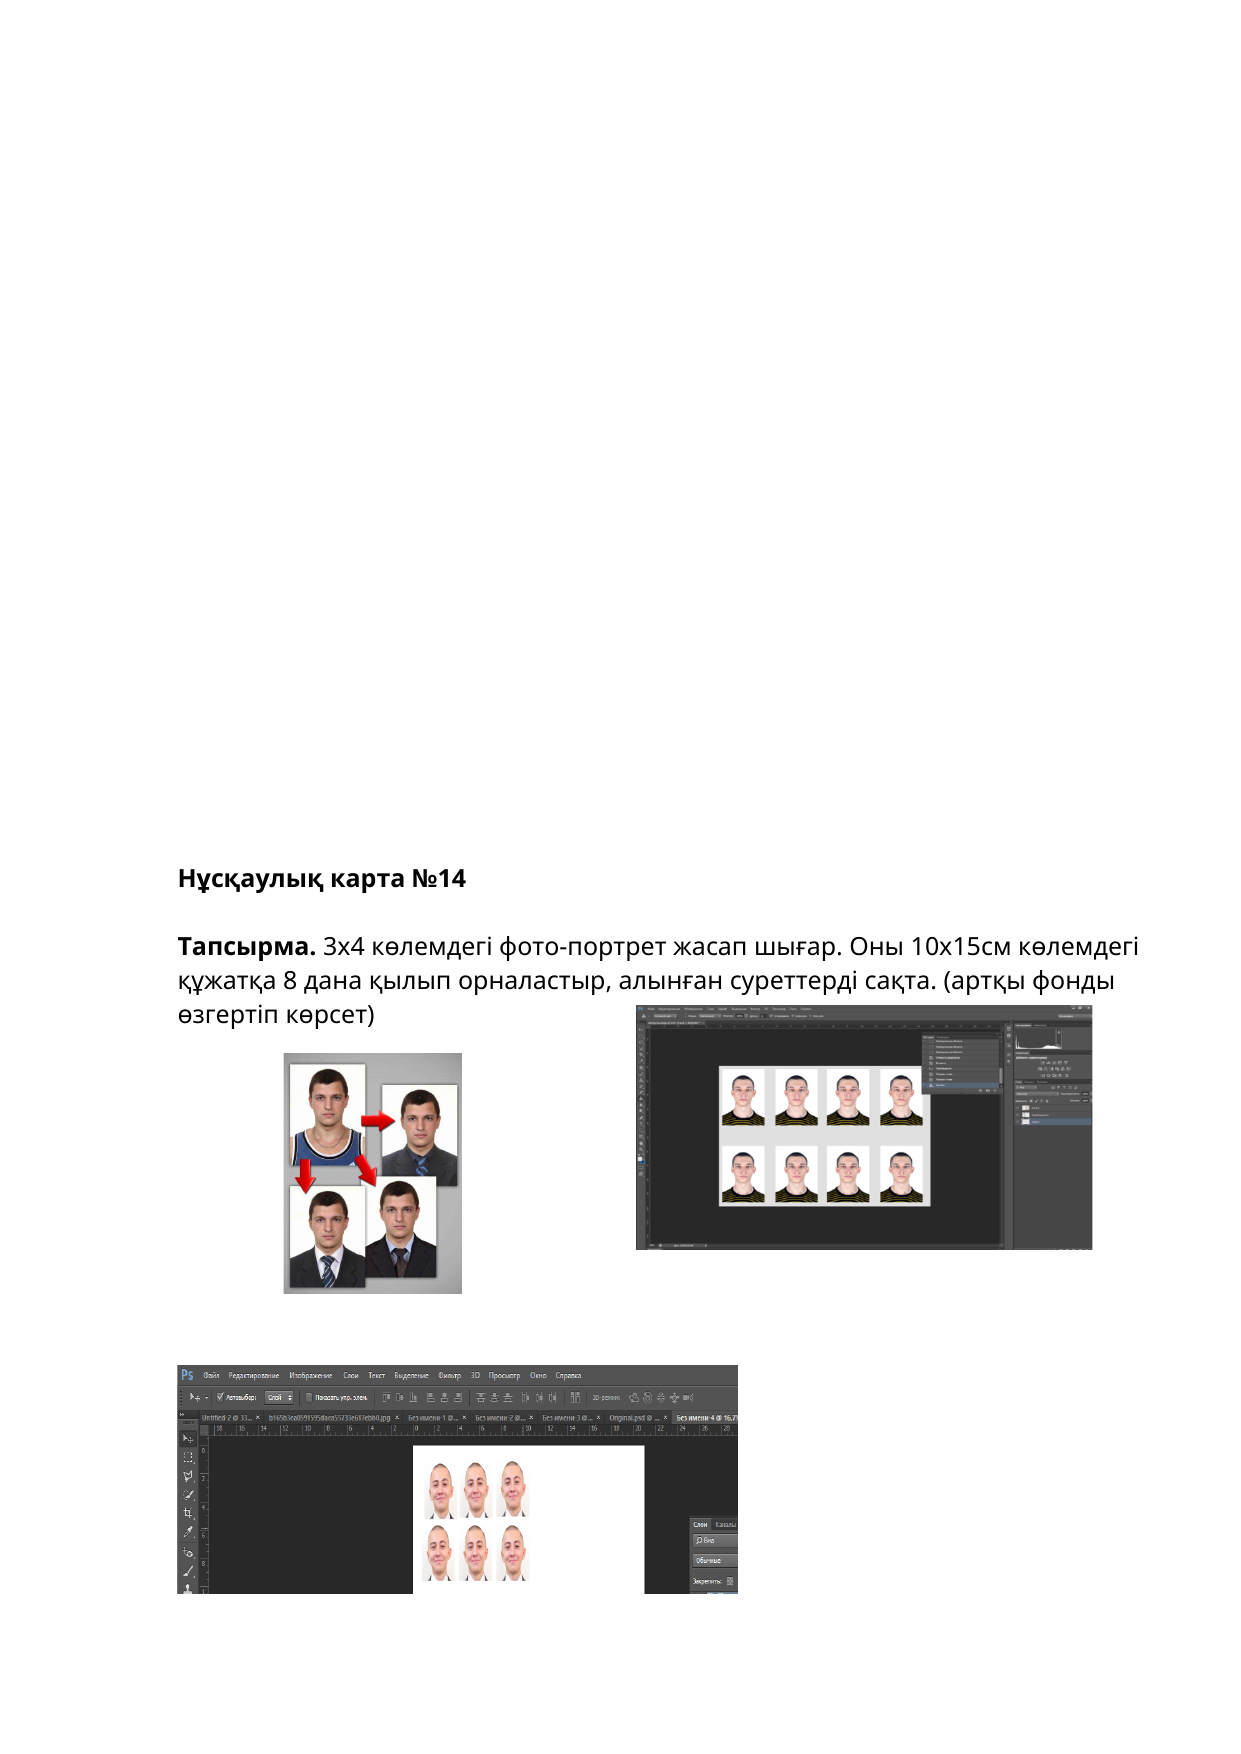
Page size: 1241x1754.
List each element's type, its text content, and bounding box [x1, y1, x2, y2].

picture [177, 1365, 738, 1594]
picture [636, 1005, 1093, 1249]
picture [283, 1053, 462, 1294]
text Тапсырма. 3х4 көлемдегі фото-портрет жасап шығар. Оны 10х15см көлемдегі құжатқа 8 дана қылып орналастыр, алынған суреттерді сақта. (артқы фонды өзгертіп көрсет) [177, 928, 1152, 1031]
text Нұсқаулық карта №14 [177, 860, 1152, 894]
